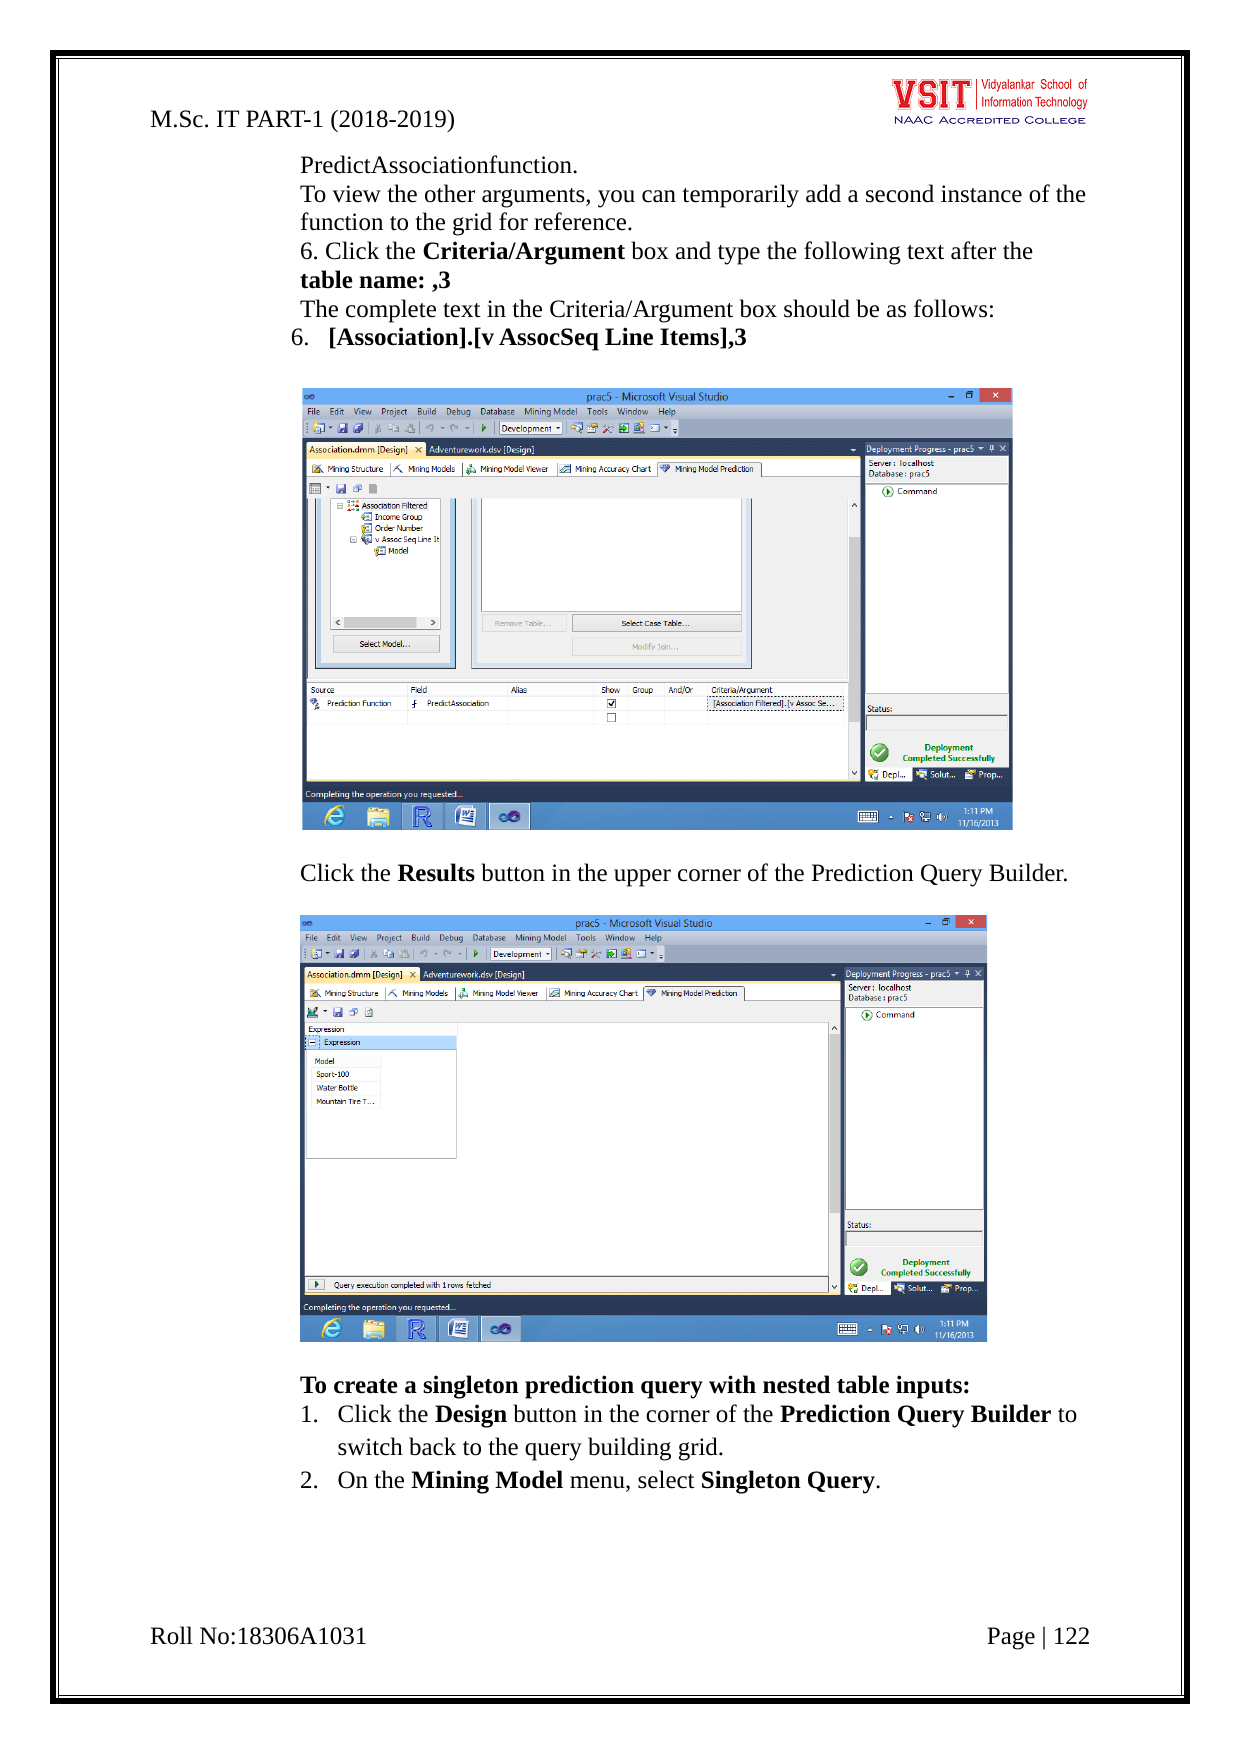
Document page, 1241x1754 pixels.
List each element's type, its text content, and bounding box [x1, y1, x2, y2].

list 6. Click the Criteria/Argument box and type the following text after the table name: ,3 [300, 236, 1090, 294]
list The complete text in the Criteria/Argument box should be as follows: [300, 294, 1090, 322]
list Click the Design button in the corner of the Prediction Query Builder to switch back to the query building grid. [300, 1399, 1090, 1461]
picture [302, 388, 1013, 830]
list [300, 150, 1090, 179]
list [Association].[v AssocSeq Line Items],3 [291, 322, 1090, 351]
picture [888, 75, 1091, 128]
picture [300, 915, 988, 1342]
list To create a singleton prediction query with nested table inputs: [300, 1371, 1090, 1399]
list Click the Results button in the upper corner of the Prediction Query Builder. [300, 858, 1090, 887]
list To view the other arguments, you can temporarily add a second instance of the function to the grid for reference. [300, 179, 1090, 236]
list On the Mining Model menu, select Singleton Query. [300, 1465, 1090, 1494]
